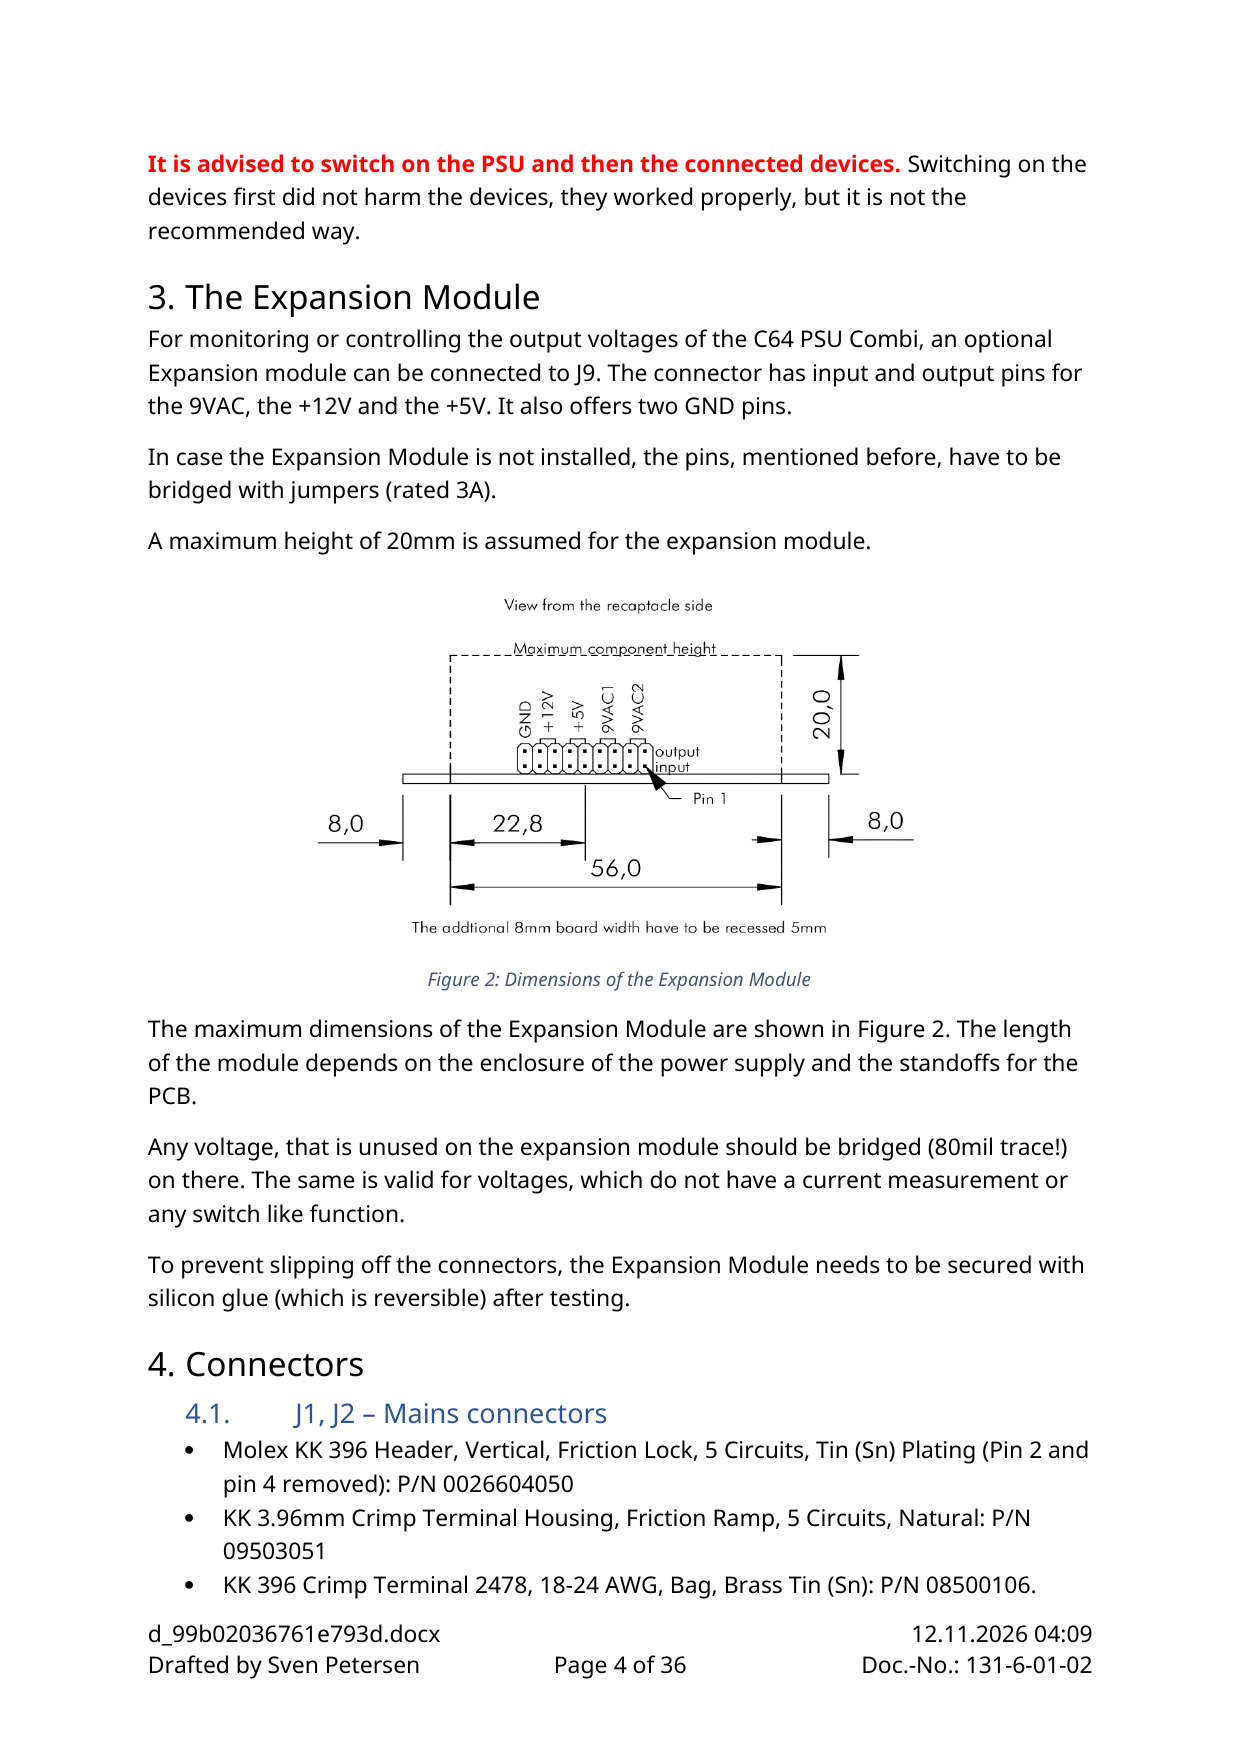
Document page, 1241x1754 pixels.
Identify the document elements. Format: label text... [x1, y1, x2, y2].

text It is advised to switch on the PSU and then the connected devices. Switching on the devices first did not harm the devices, they worked properly, but it is not the recommended way. [148, 148, 1093, 246]
list Molex KK 396 Header, Vertical, Friction Lock, 5 Circuits, Tin (Sn) Plating (Pin 2 and pin 4 removed): P/N 0026604050 [185, 1434, 1093, 1499]
text The maximum dimensions of the Expansion Module are shown in Figure 2. The length of the module depends on the enclosure of the power supply and the standoffs for the PCB. [148, 1013, 1093, 1112]
text A maximum height of 20mm is assumed for the expansion module. [148, 525, 1093, 556]
text In case the Expansion Module is not installed, the pins, mentioned before, have to be bridged with jumpers (rated 3A). [148, 441, 1093, 506]
text To prevent slipping off the connectors, the Expansion Module needs to be secured with silicon glue (which is reversible) after testing. [148, 1249, 1093, 1314]
subtitle Connectors [148, 1341, 1093, 1387]
subtitle The Expansion Module [148, 274, 1093, 319]
list KK 396 Crimp Terminal 2478, 18-24 AWG, Bag, Brass Tin (Sn): P/N 08500106. [185, 1569, 1093, 1600]
picture [309, 575, 931, 948]
text For monitoring or controlling the output voltages of the C64 PSU Combi, an optional Expansion module can be connected to J9. The connector has input and output pins for the 9VAC, the +12V and the +5V. It also offers two GND pins. [148, 323, 1093, 422]
text Any voltage, that is unused on the expansion module should be bridged (80mil trace!) on there. The same is valid for voltages, which do not have a current measurement or any switch like function. [148, 1131, 1093, 1229]
subtitle J1, J2 – Mains connectors [185, 1394, 1093, 1431]
text Figure 2: Dimensions of the Expansion Module [148, 966, 1093, 992]
list KK 3.96mm Crimp Terminal Housing, Friction Ramp, 5 Circuits, Natural: P/N 09503051 [185, 1502, 1093, 1567]
